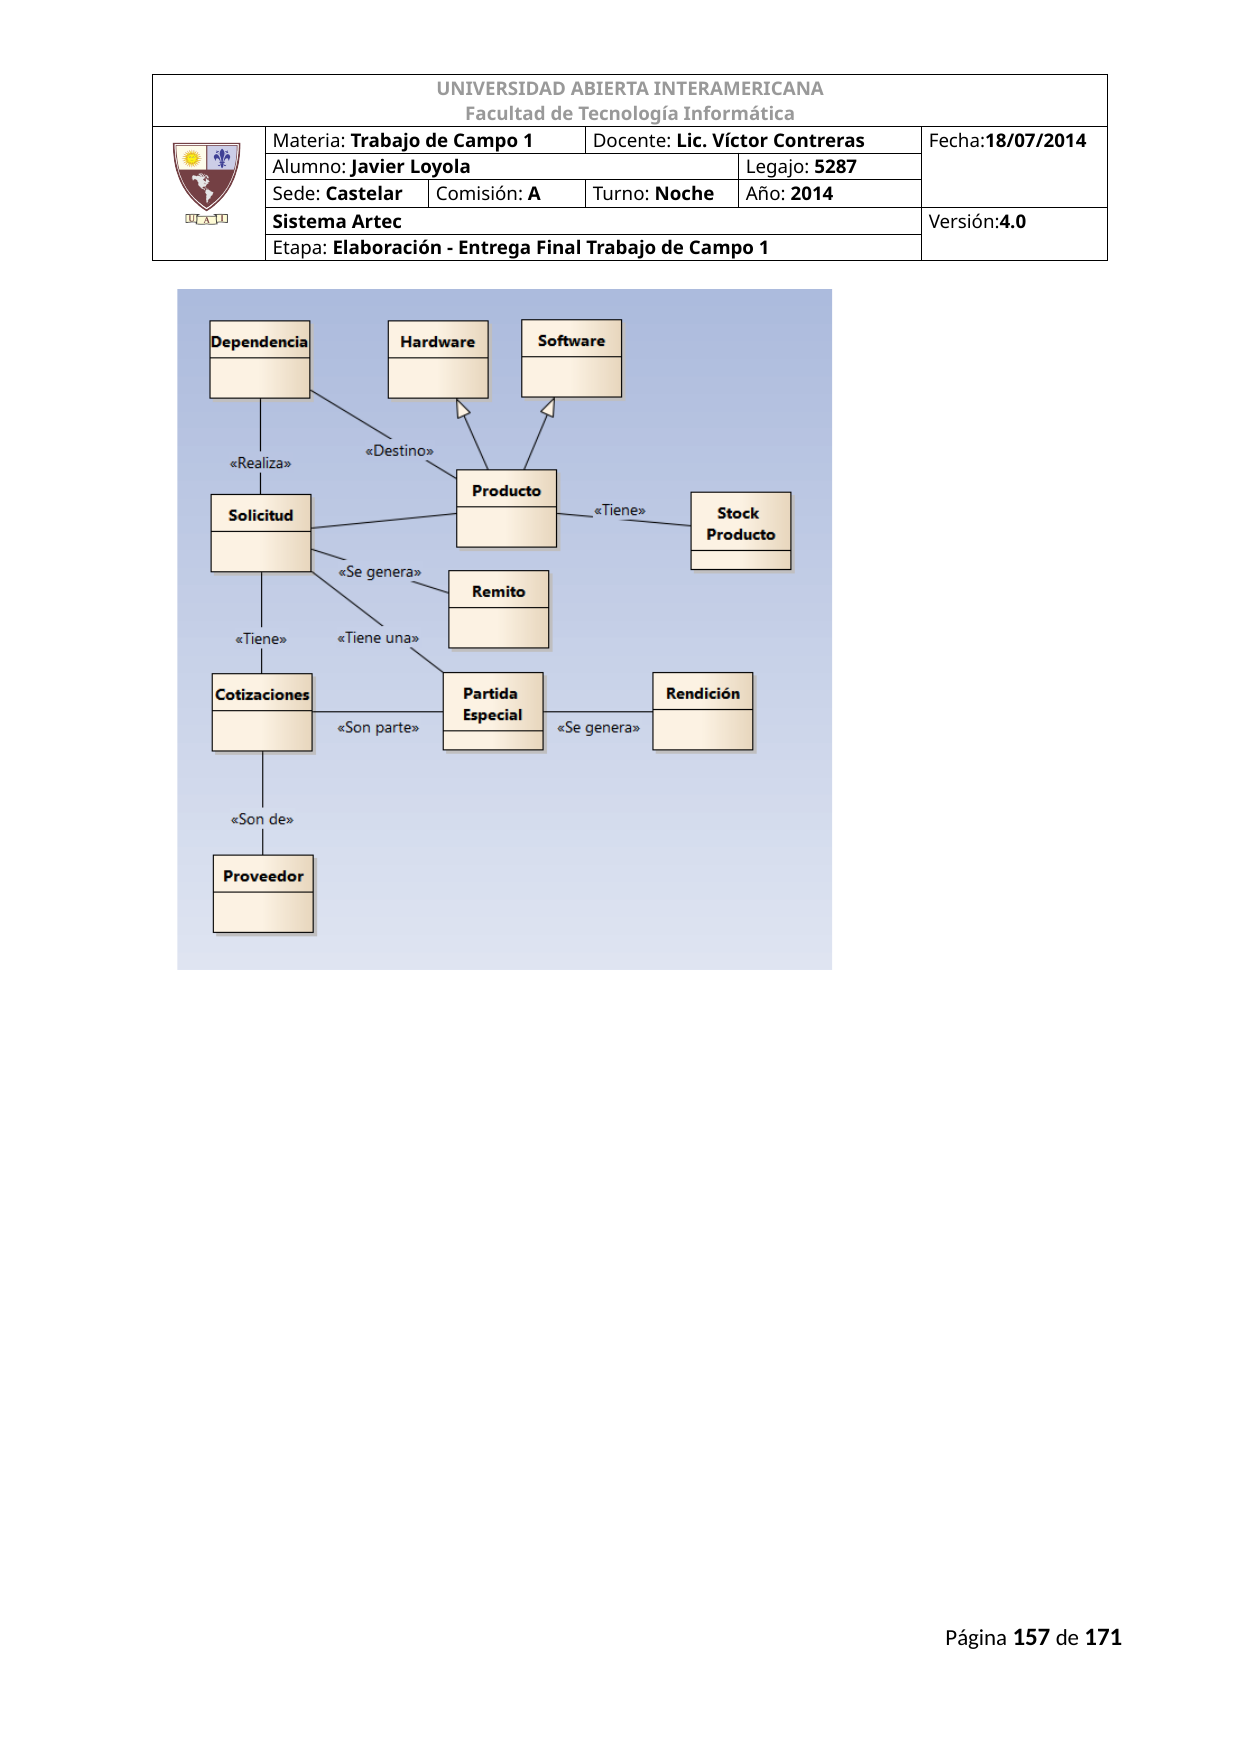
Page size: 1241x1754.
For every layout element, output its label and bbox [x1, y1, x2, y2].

picture [177, 289, 833, 970]
picture [157, 136, 257, 228]
